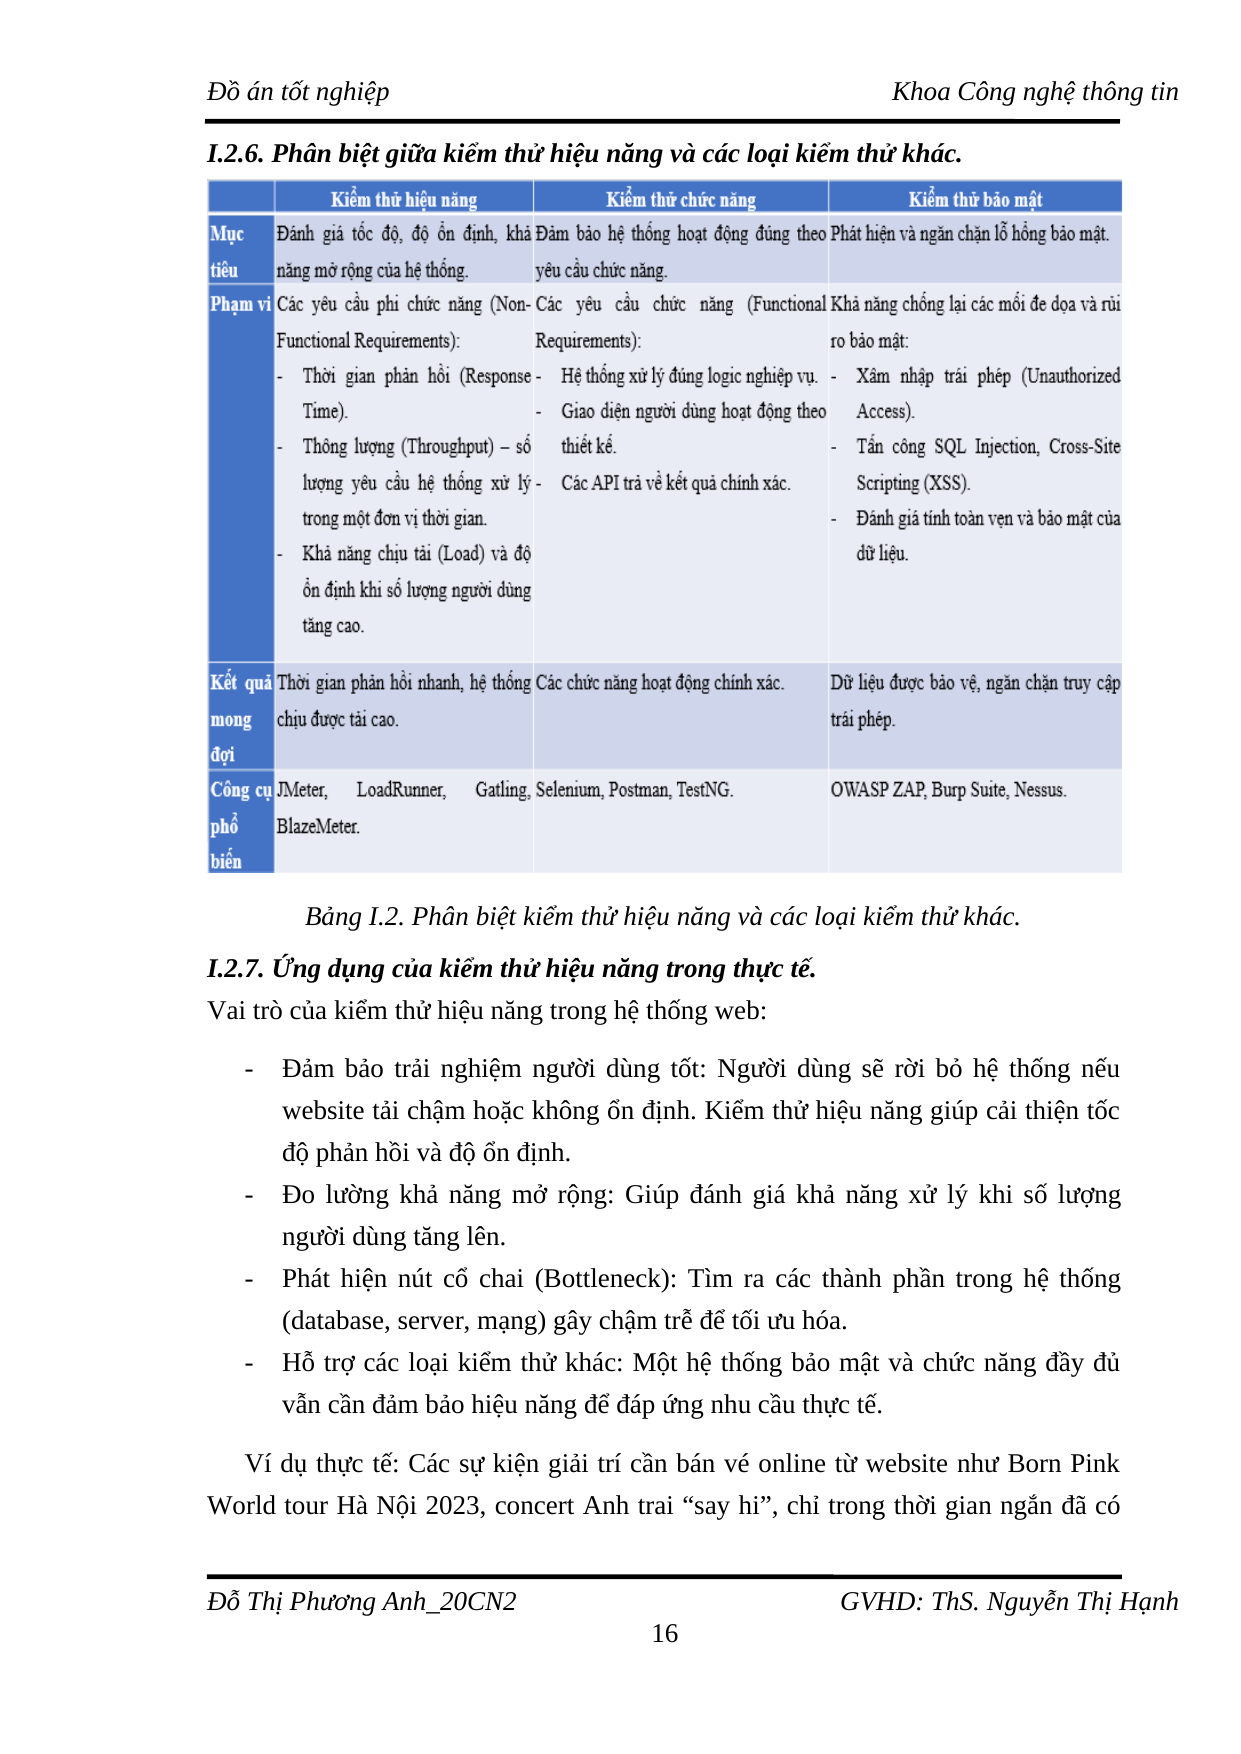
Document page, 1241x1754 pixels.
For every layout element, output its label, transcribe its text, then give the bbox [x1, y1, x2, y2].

subtitle Ứng dụng của kiểm thử hiệu năng trong thực tế. [207, 952, 1122, 983]
list Phát hiện nút cổ chai (Bottleneck): Tìm ra các thành phần trong hệ thống (database, server, mạng) gây chậm trễ để tối ưu hóa. [244, 1262, 1122, 1335]
list Đo lường khả năng mở rộng: Giúp đánh giá khả năng xử lý khi số lượng người dùng tăng lên. [244, 1178, 1122, 1251]
text Vai trò của kiểm thử hiệu năng trong hệ thống web: [207, 994, 1122, 1025]
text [207, 1447, 1122, 1520]
subtitle Phân biệt giữa kiểm thử hiệu năng và các loại kiểm thử khác. [207, 137, 1122, 168]
list Hỗ trợ các loại kiểm thử khác: Một hệ thống bảo mật và chức năng đầy đủ vẫn cần đảm bảo hiệu năng để đáp ứng nhu cầu thực tế. [244, 1346, 1122, 1419]
text Bảng I.2. Phân biệt kiểm thử hiệu năng và các loại kiểm thử khác. [207, 900, 1122, 931]
picture [206, 179, 1123, 873]
list Đảm bảo trải nghiệm người dùng tốt: Người dùng sẽ rời bỏ hệ thống nếu website tải chậm hoặc không ổn định. Kiểm thử hiệu năng giúp cải thiện tốc độ phản hồi và độ ổn định. [244, 1052, 1122, 1167]
